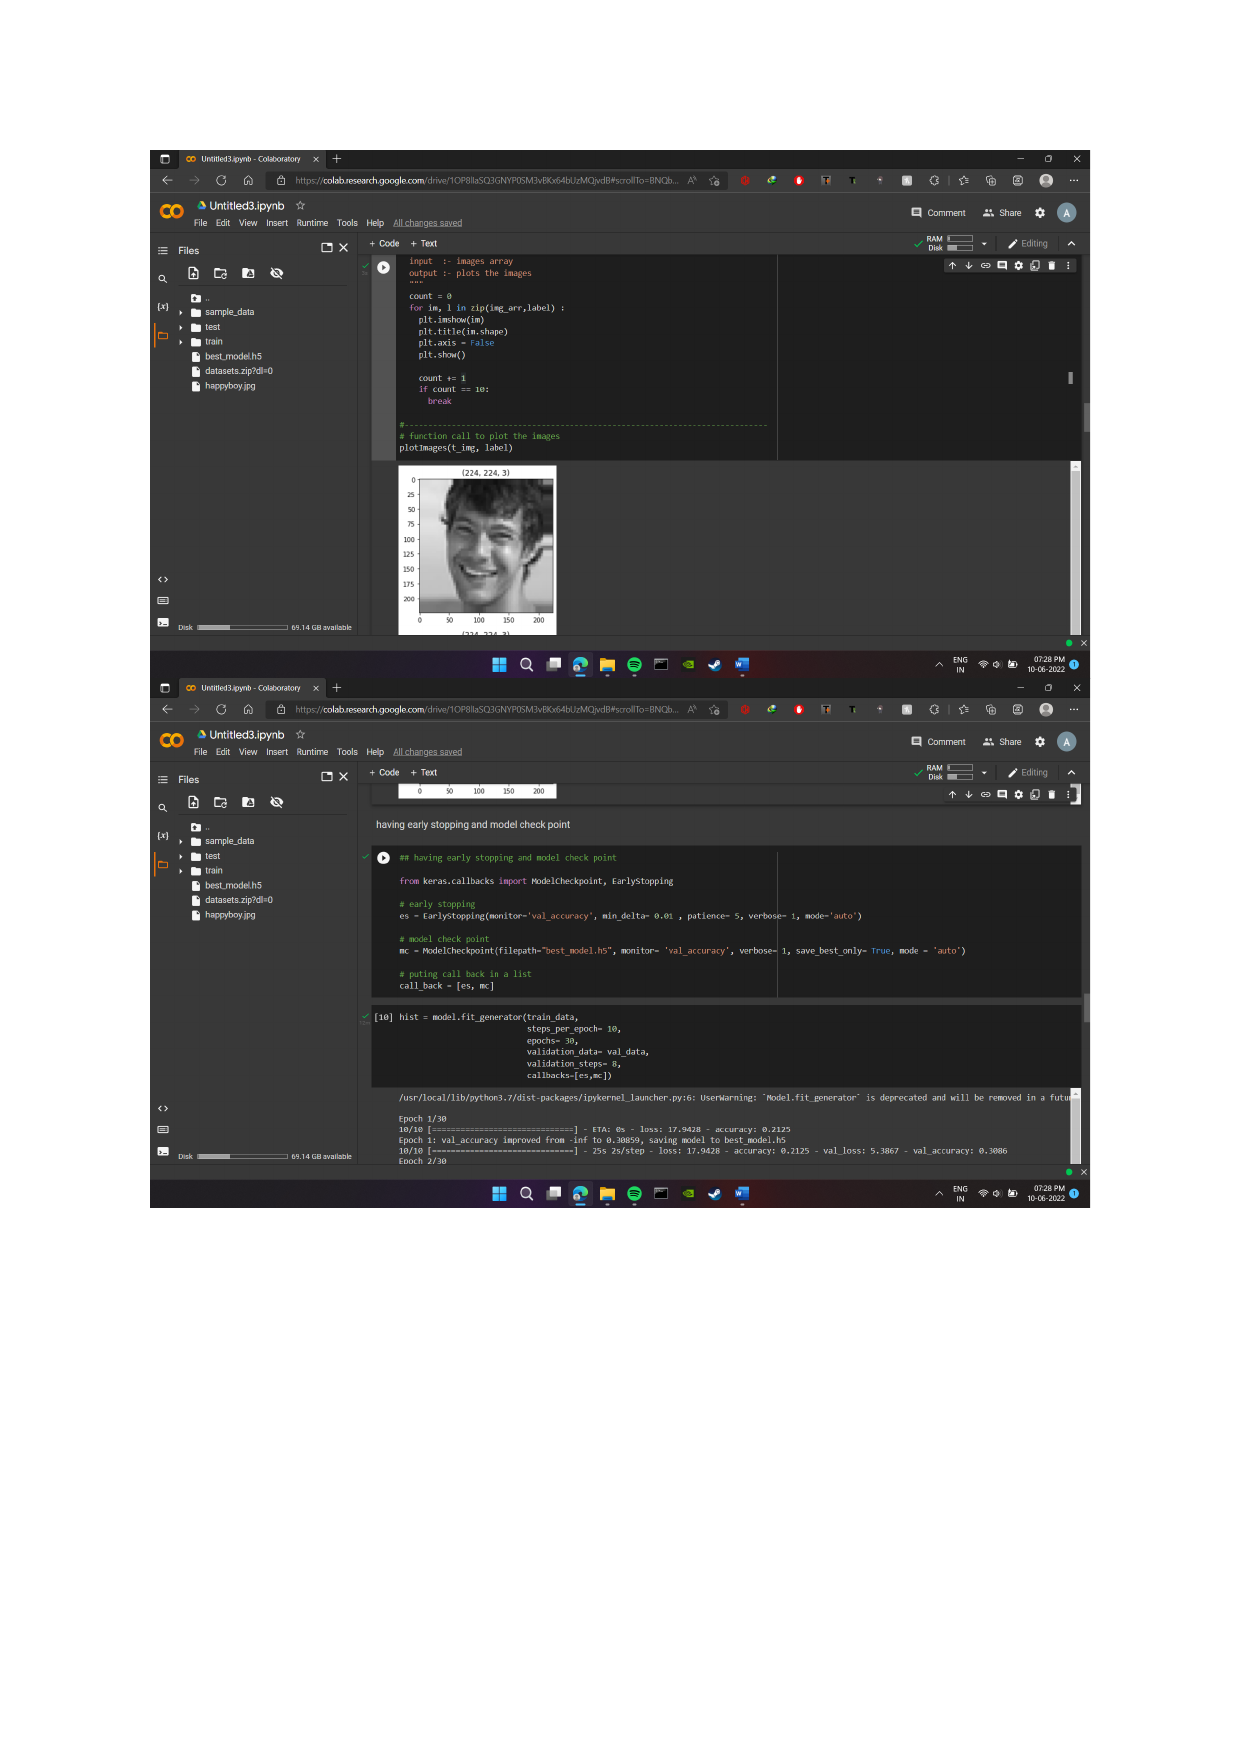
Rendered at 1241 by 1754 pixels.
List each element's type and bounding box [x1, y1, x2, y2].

picture [150, 150, 1091, 1208]
